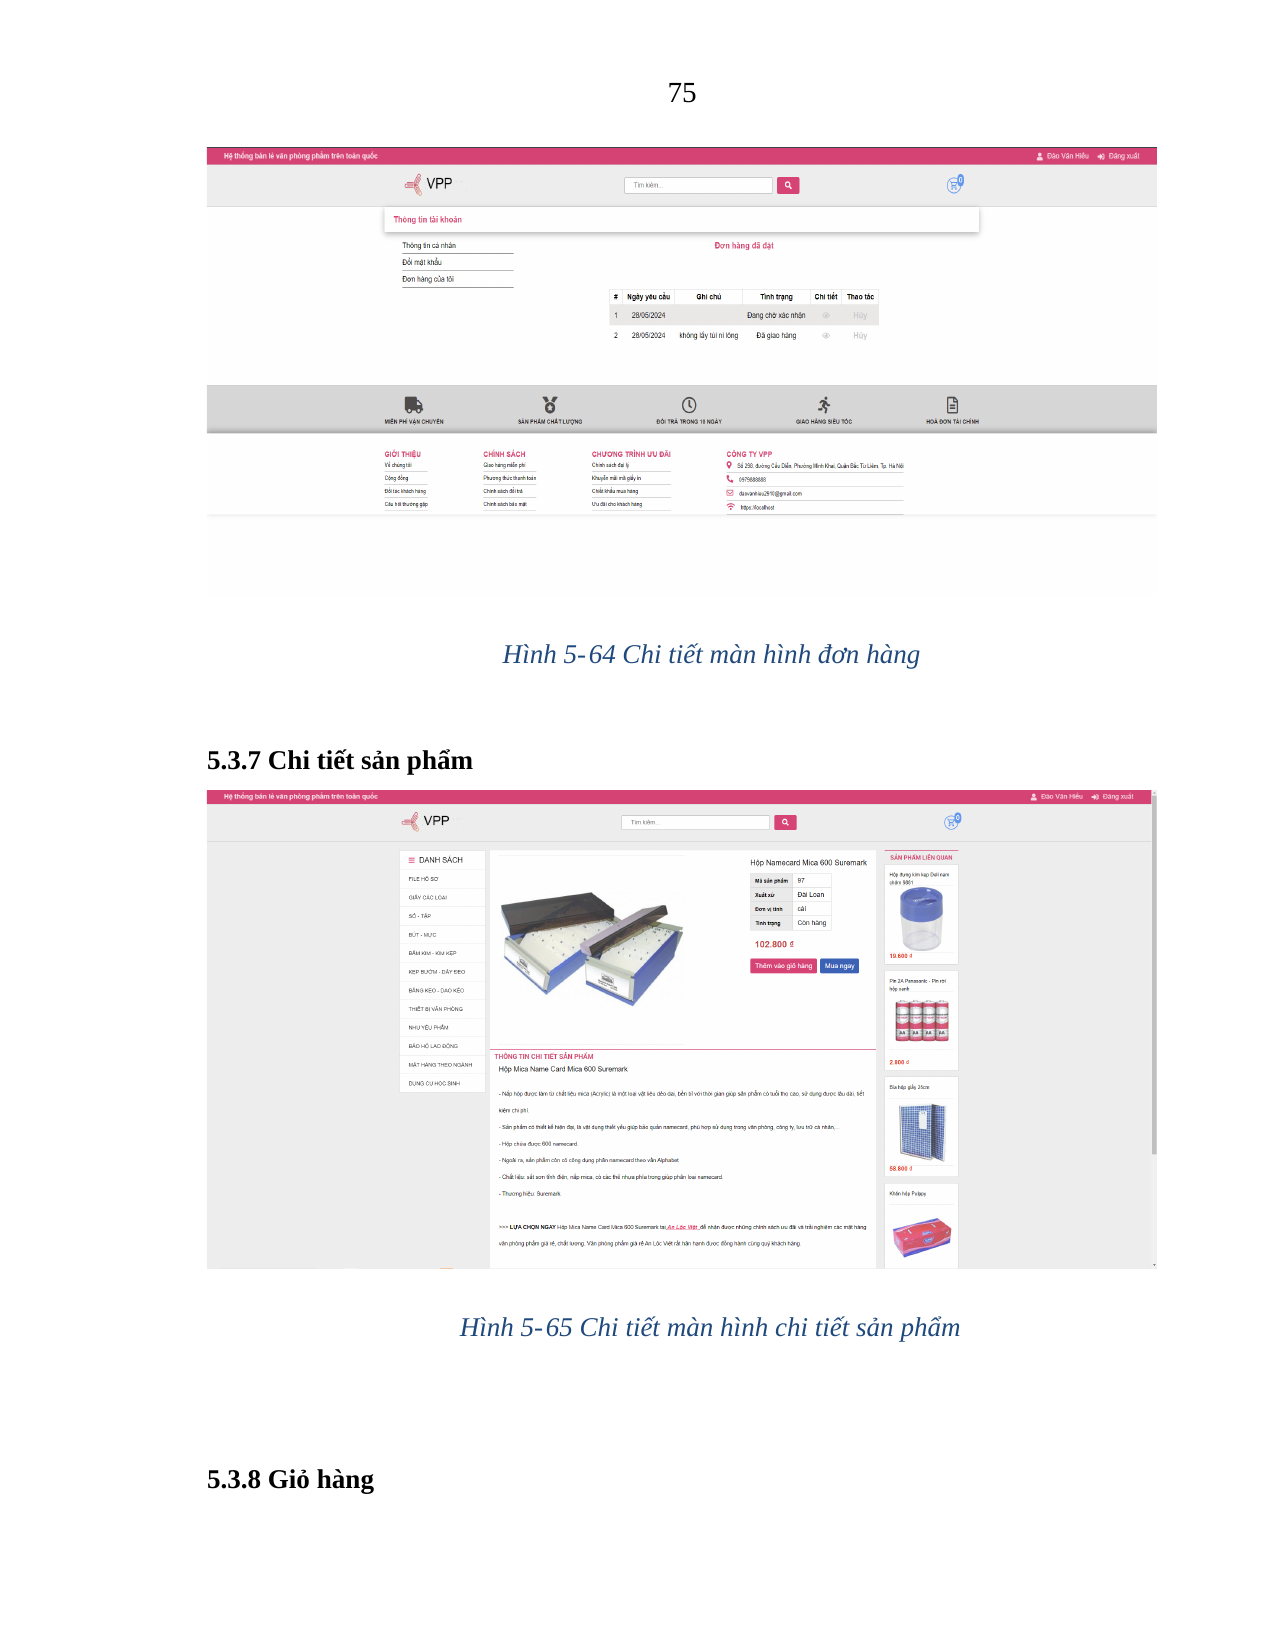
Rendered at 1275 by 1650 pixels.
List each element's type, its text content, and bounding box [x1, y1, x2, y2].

text 5.3.7 Chi tiết sản phẩm [207, 744, 1157, 775]
picture [206, 147, 1157, 597]
picture [206, 790, 1157, 1269]
text 5.3.8 Giỏ hàng [207, 1463, 1157, 1494]
